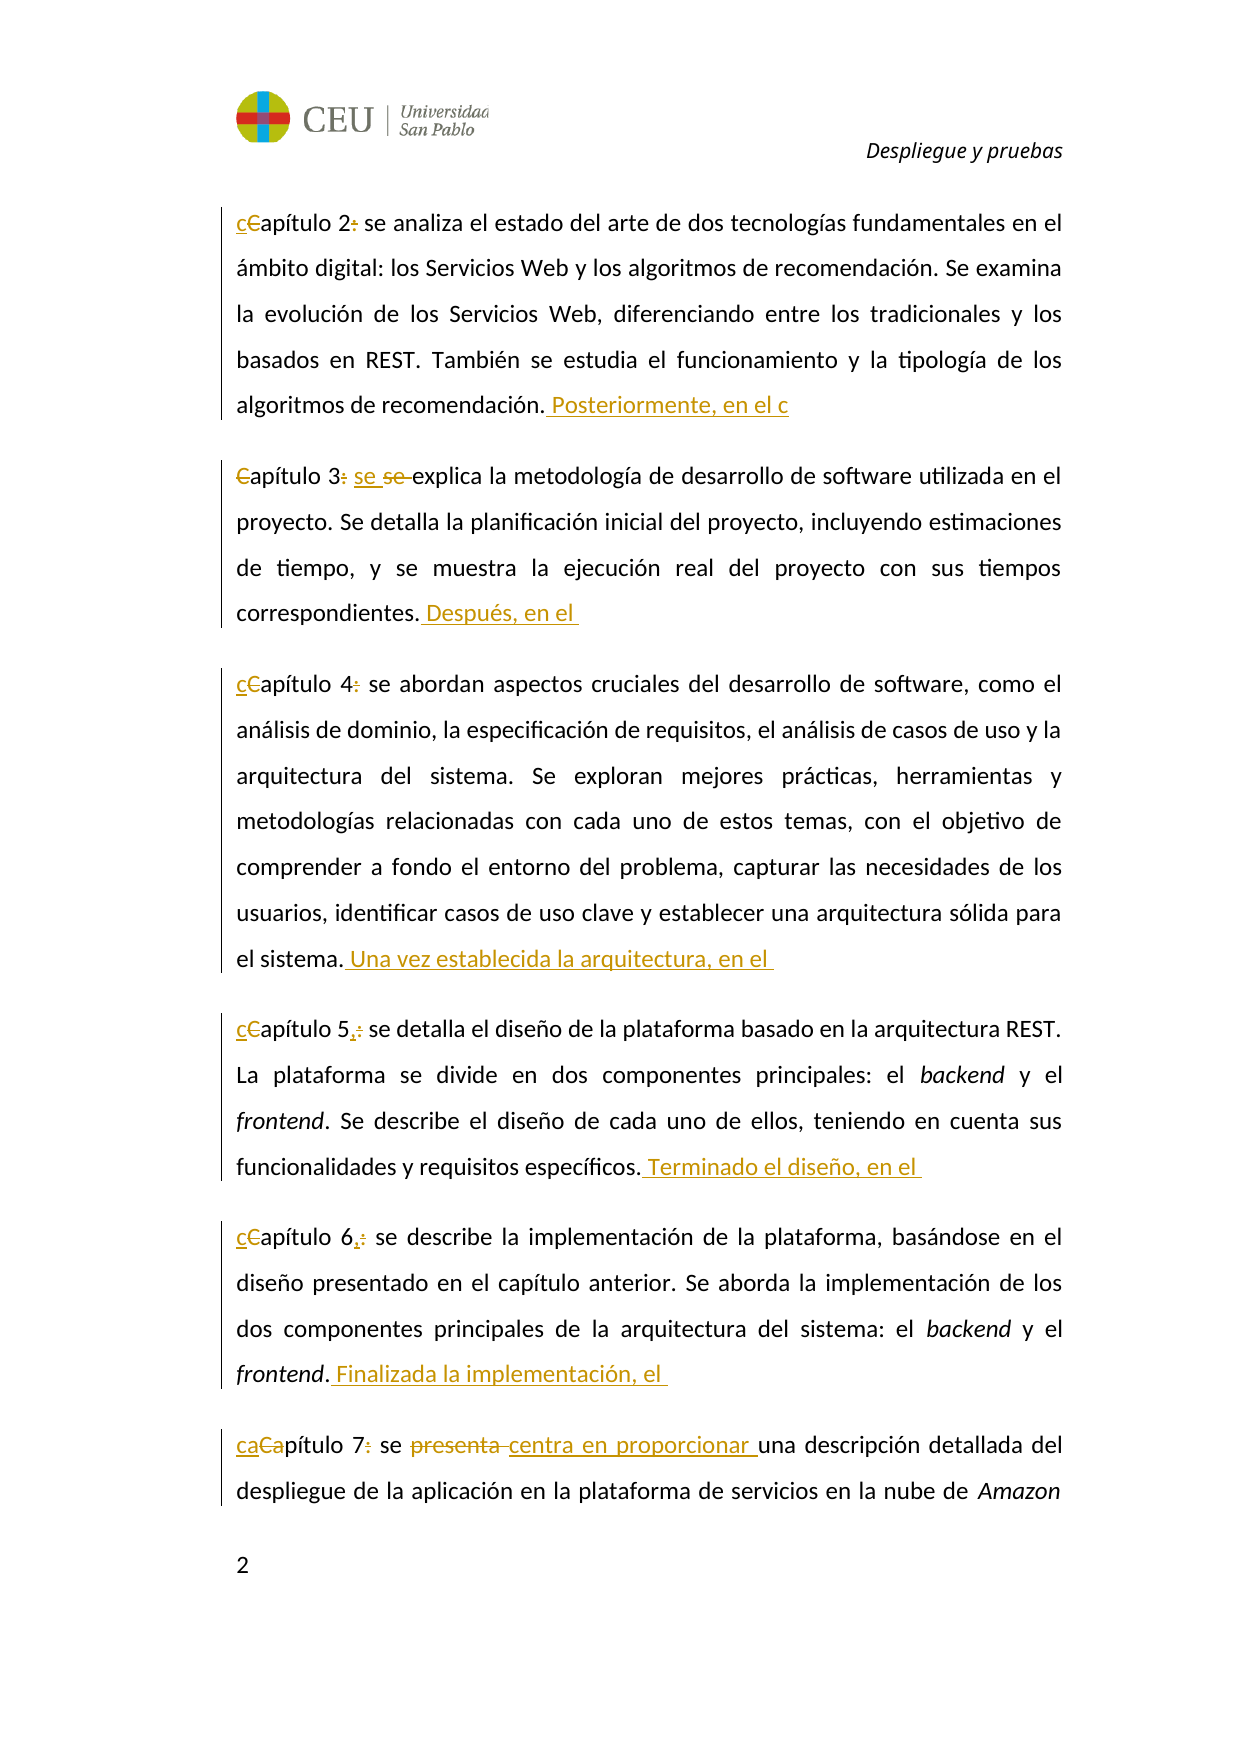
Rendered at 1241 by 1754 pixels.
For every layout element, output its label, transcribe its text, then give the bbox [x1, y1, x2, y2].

list apítulo 5 se detalla el diseño de la plataforma basado en la arquitectura REST. La plataforma se divide en dos componentes principales: el backend y el frontend. Se describe el diseño de cada uno de ellos, teniendo en cuenta sus funcionalidades y requisitos específicos. [236, 1013, 1063, 1181]
list apítulo 4 se abordan aspectos cruciales del desarrollo de software, como el análisis de dominio, la especificación de requisitos, el análisis de casos de uso y la arquitectura del sistema. Se exploran mejores prácticas, herramientas y metodologías relacionadas con cada uno de estos temas, con el objetivo de comprender a fondo el entorno del problema, capturar las necesidades de los usuarios, identificar casos de uso clave y establecer una arquitectura sólida para el sistema. [236, 668, 1063, 973]
list apítulo 3 explica la metodología de desarrollo de software utilizada en el proyecto. Se detalla la planificación inicial del proyecto, incluyendo estimaciones de tiempo, y se muestra la ejecución real del proyecto con sus tiempos correspondientes. [236, 460, 1063, 628]
list apítulo 6 se describe la implementación de la plataforma, basándose en el diseño presentado en el capítulo anterior. Se aborda la implementación de los dos componentes principales de la arquitectura del sistema: el backend y el frontend. [236, 1221, 1063, 1389]
picture [235, 89, 489, 143]
list apítulo 2 se analiza el estado del arte de dos tecnologías fundamentales en el ámbito digital: los Servicios Web y los algoritmos de recomendación. Se examina la evolución de los Servicios Web, diferenciando entre los tradicionales y los basados en REST. También se estudia el funcionamiento y la tipología de los algoritmos de recomendación. [236, 207, 1063, 420]
